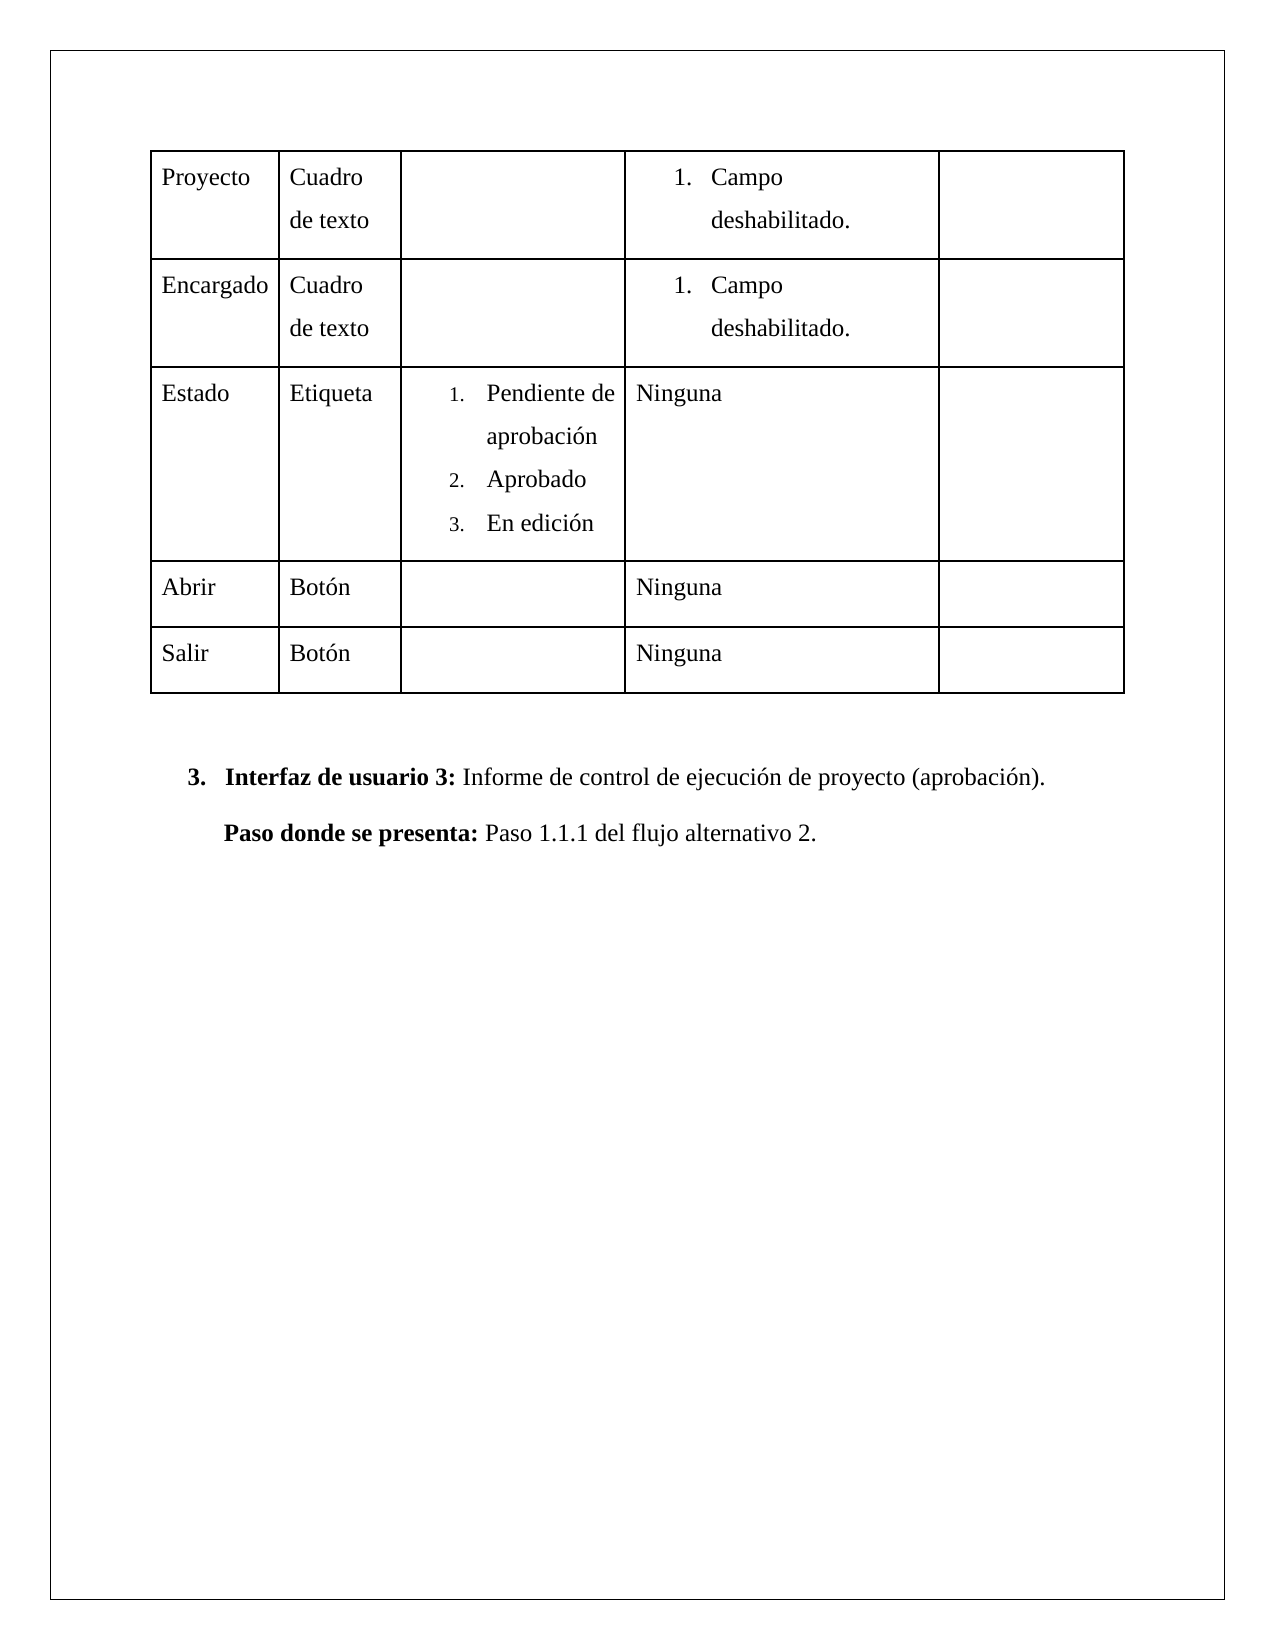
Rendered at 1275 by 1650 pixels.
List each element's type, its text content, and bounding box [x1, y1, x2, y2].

table_cell [940, 152, 1123, 258]
table_cell [402, 562, 624, 626]
table_cell [402, 628, 624, 692]
table_cell [940, 260, 1123, 366]
table_cell Encargado [152, 260, 278, 366]
table_cell [940, 368, 1123, 560]
list Interfaz de usuario 3: Informe de control de ejecución de proyecto (aprobación). [187, 762, 1125, 791]
table_cell Etiqueta [280, 368, 400, 560]
table_cell Botón [280, 628, 400, 692]
table_cell [402, 152, 624, 258]
table_cell Ninguna [626, 368, 938, 560]
table_cell Botón [280, 562, 400, 626]
table_cell Pendiente de aprobación Aprobado En edición [402, 368, 624, 560]
table_cell Cuadro de texto [280, 260, 400, 366]
table_cell [402, 260, 624, 366]
table_cell Ninguna [626, 628, 938, 692]
table_cell Ninguna [626, 562, 938, 626]
text Paso donde se presenta: Paso 1.1.1 del flujo alternativo 2. [150, 818, 1125, 846]
table_cell Abrir [152, 562, 278, 626]
table_cell Estado [152, 368, 278, 560]
table_cell [940, 628, 1123, 692]
table_cell Proyecto [152, 152, 278, 258]
table_cell Campo deshabilitado. [626, 260, 938, 366]
table_cell Salir [152, 628, 278, 692]
table_cell Cuadro de texto [280, 152, 400, 258]
table_cell [940, 562, 1123, 626]
table_cell Campo deshabilitado. [626, 152, 938, 258]
